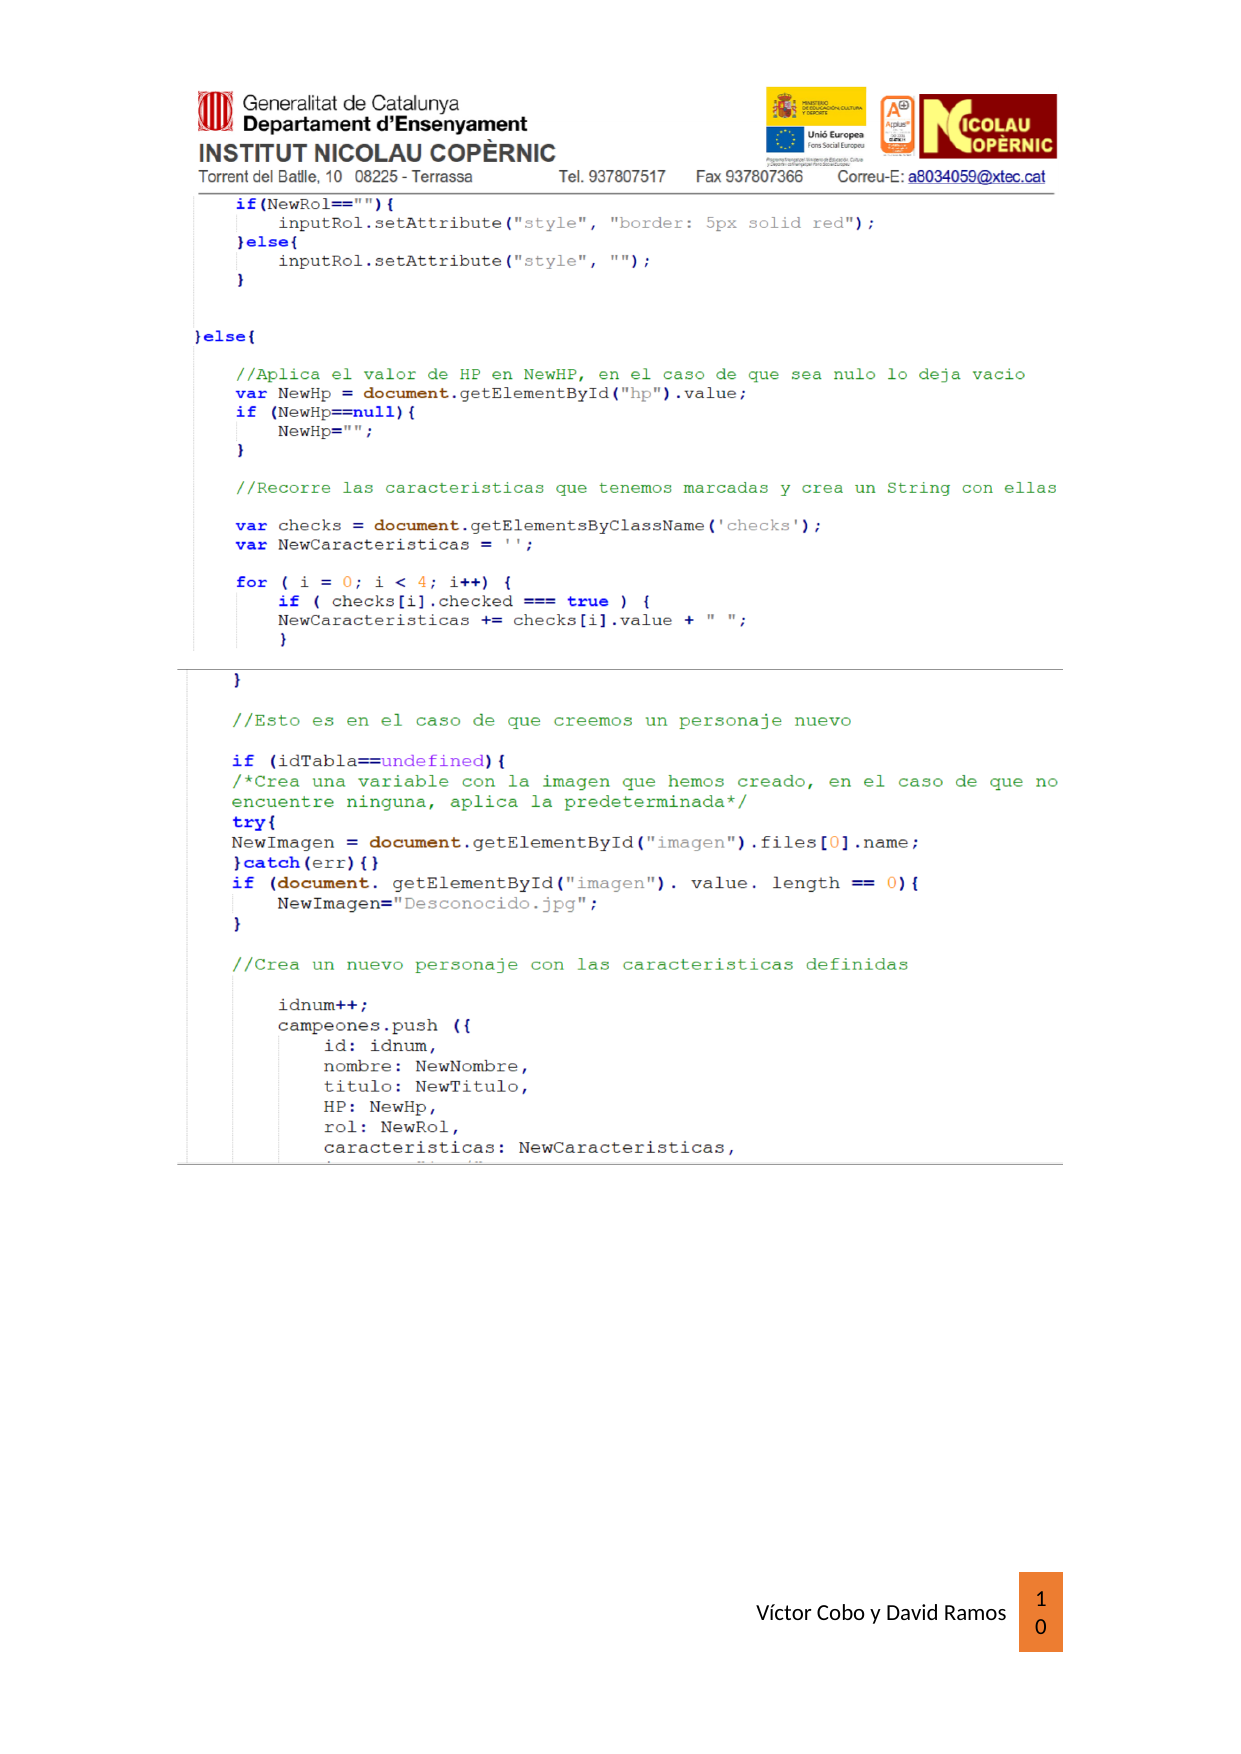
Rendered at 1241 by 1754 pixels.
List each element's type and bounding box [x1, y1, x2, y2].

picture [177, 669, 1063, 1165]
picture [177, 73, 1063, 651]
